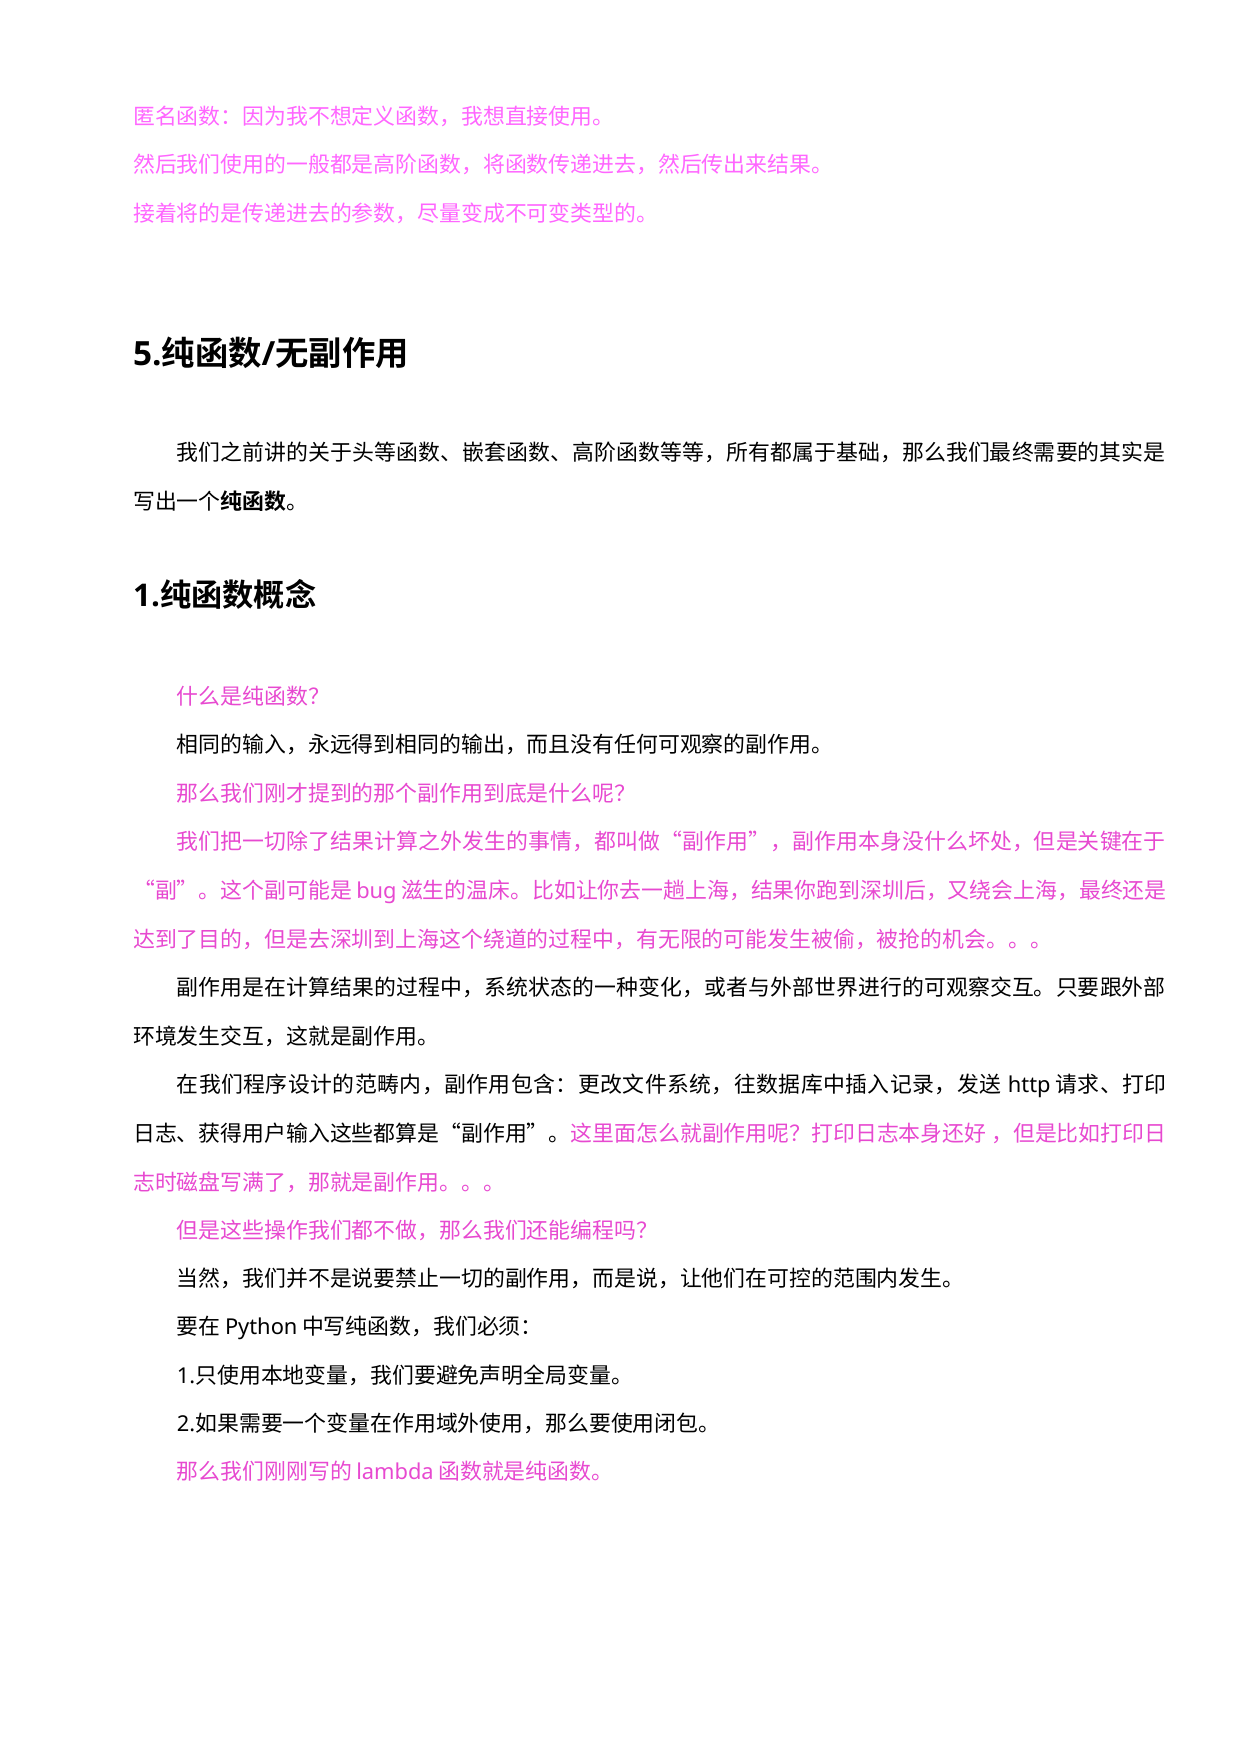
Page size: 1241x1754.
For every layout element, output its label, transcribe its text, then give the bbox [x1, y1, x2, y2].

text 然后我们使用的一般都是高阶函数，将函数传递进去，然后传出来结果。 [133, 147, 1167, 179]
text 接着将的是传递进去的参数，尽量变成不可变类型的。 [133, 195, 1167, 228]
text 但是这些操作我们都不做，那么我们还能编程吗？ [133, 1212, 1167, 1245]
text 那么我们刚刚写的lambda函数就是纯函数。 [133, 1454, 1167, 1487]
text 那么我们刚才提到的那个副作用到底是什么呢？ [133, 775, 1167, 808]
text 匿名函数：因为我不想定义函数，我想直接使用。 [133, 99, 1167, 131]
text 1.只使用本地变量，我们要避免声明全局变量。 [133, 1357, 1167, 1390]
text 当然，我们并不是说要禁止一切的副作用，而是说，让他们在可控的范围内发生。 [133, 1261, 1167, 1293]
text 要在Python中写纯函数，我们必须： [133, 1309, 1167, 1342]
text 相同的输入，永远得到相同的输出，而且没有任何可观察的副作用。 [133, 727, 1167, 759]
text 我们之前讲的关于头等函数、嵌套函数、高阶函数等等，所有都属于基础，那么我们最终需要的其实是写出一个纯函数。 [133, 434, 1167, 516]
subtitle 1.纯函数概念 [133, 561, 1167, 626]
text 我们把一切除了结果计算之外发生的事情，都叫做“副作用”，副作用本身没什么坏处，但是关键在于“副”。这个副可能是bug滋生的温床。比如让你去一趟上海，结果你跑到深圳后，又绕会上海，最终还是达到了目的，但是去深圳到上海这个绕道的过程中，有无限的可能发生被偷，被抢的机会。。。 [133, 824, 1167, 954]
text 什么是纯函数？ [133, 679, 1167, 711]
text 2.如果需要一个变量在作用域外使用，那么要使用闭包。 [133, 1406, 1167, 1438]
text 副作用是在计算结果的过程中，系统状态的一种变化，或者与外部世界进行的可观察交互。只要跟外部环境发生交互，这就是副作用。 [133, 969, 1167, 1051]
text 在我们程序设计的范畴内，副作用包含：更改文件系统，往数据库中插入记录，发送http请求、打印日志、获得用户输入这些都算是“副作用”。这里面怎么就副作用呢？打印日志本身还好 ，但是比如打印日志时磁盘写满了，那就是副作用。。。 [133, 1067, 1167, 1197]
subtitle 5.纯函数/无副作用 [133, 318, 1167, 383]
